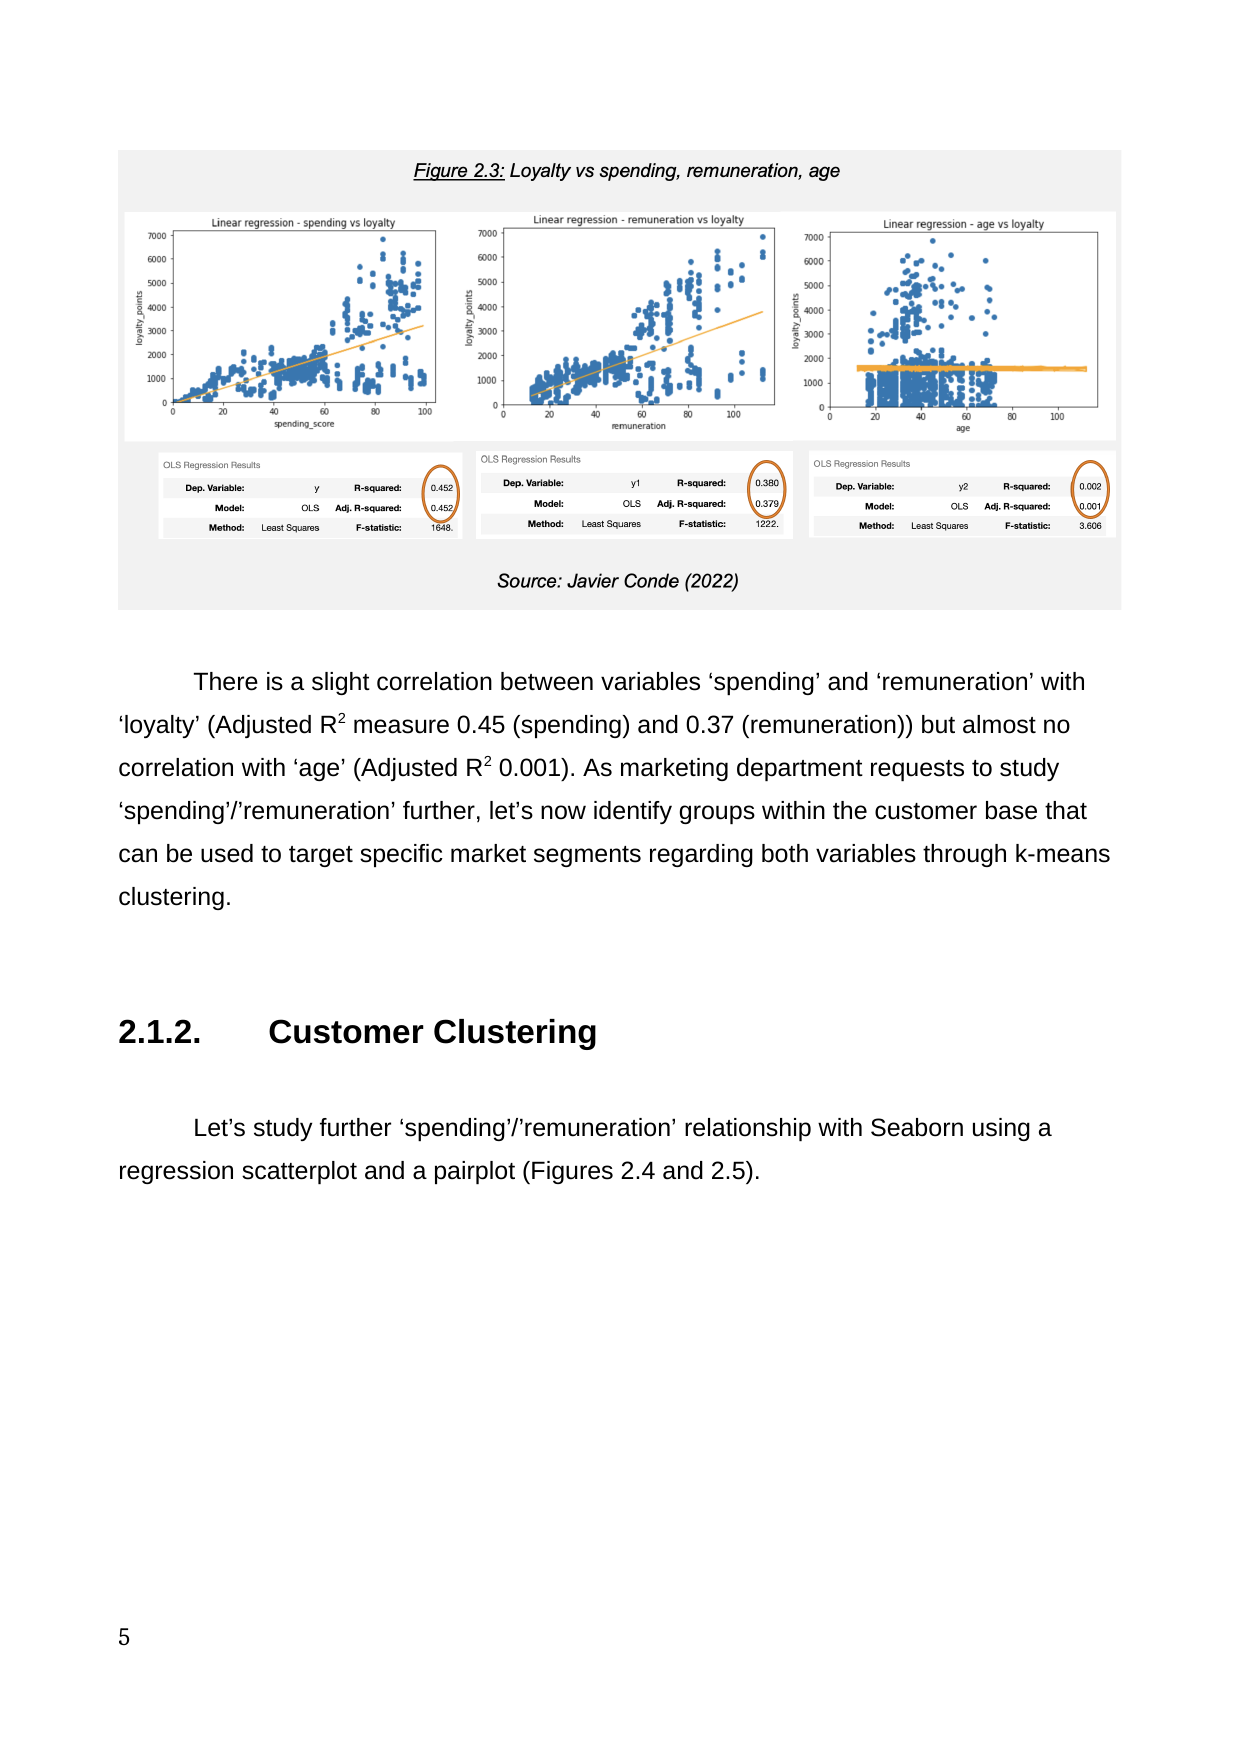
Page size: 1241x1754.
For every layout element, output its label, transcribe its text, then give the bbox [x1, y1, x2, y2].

text There is a slight correlation between variables ‘spending’ and ‘remuneration’ with ‘loyalty’ (Adjusted R2 measure 0.45 (spending) and 0.37 (remuneration)) but almost no correlation with ‘age’ (Adjusted R2 0.001). As marketing department requests to study ‘spending’/’remuneration’ further, let’s now identify groups within the customer base that can be used to target specific market segments regarding both variables through k-means clustering. [118, 667, 1122, 911]
text Let’s study further ‘spending’/’remuneration’ relationship with Seaborn using a regression scatterplot and a pairplot (Figures 2.4 and 2.5). [118, 1112, 1122, 1184]
picture [118, 150, 1122, 610]
text 2.1.2. Customer Clustering [118, 1012, 1122, 1050]
